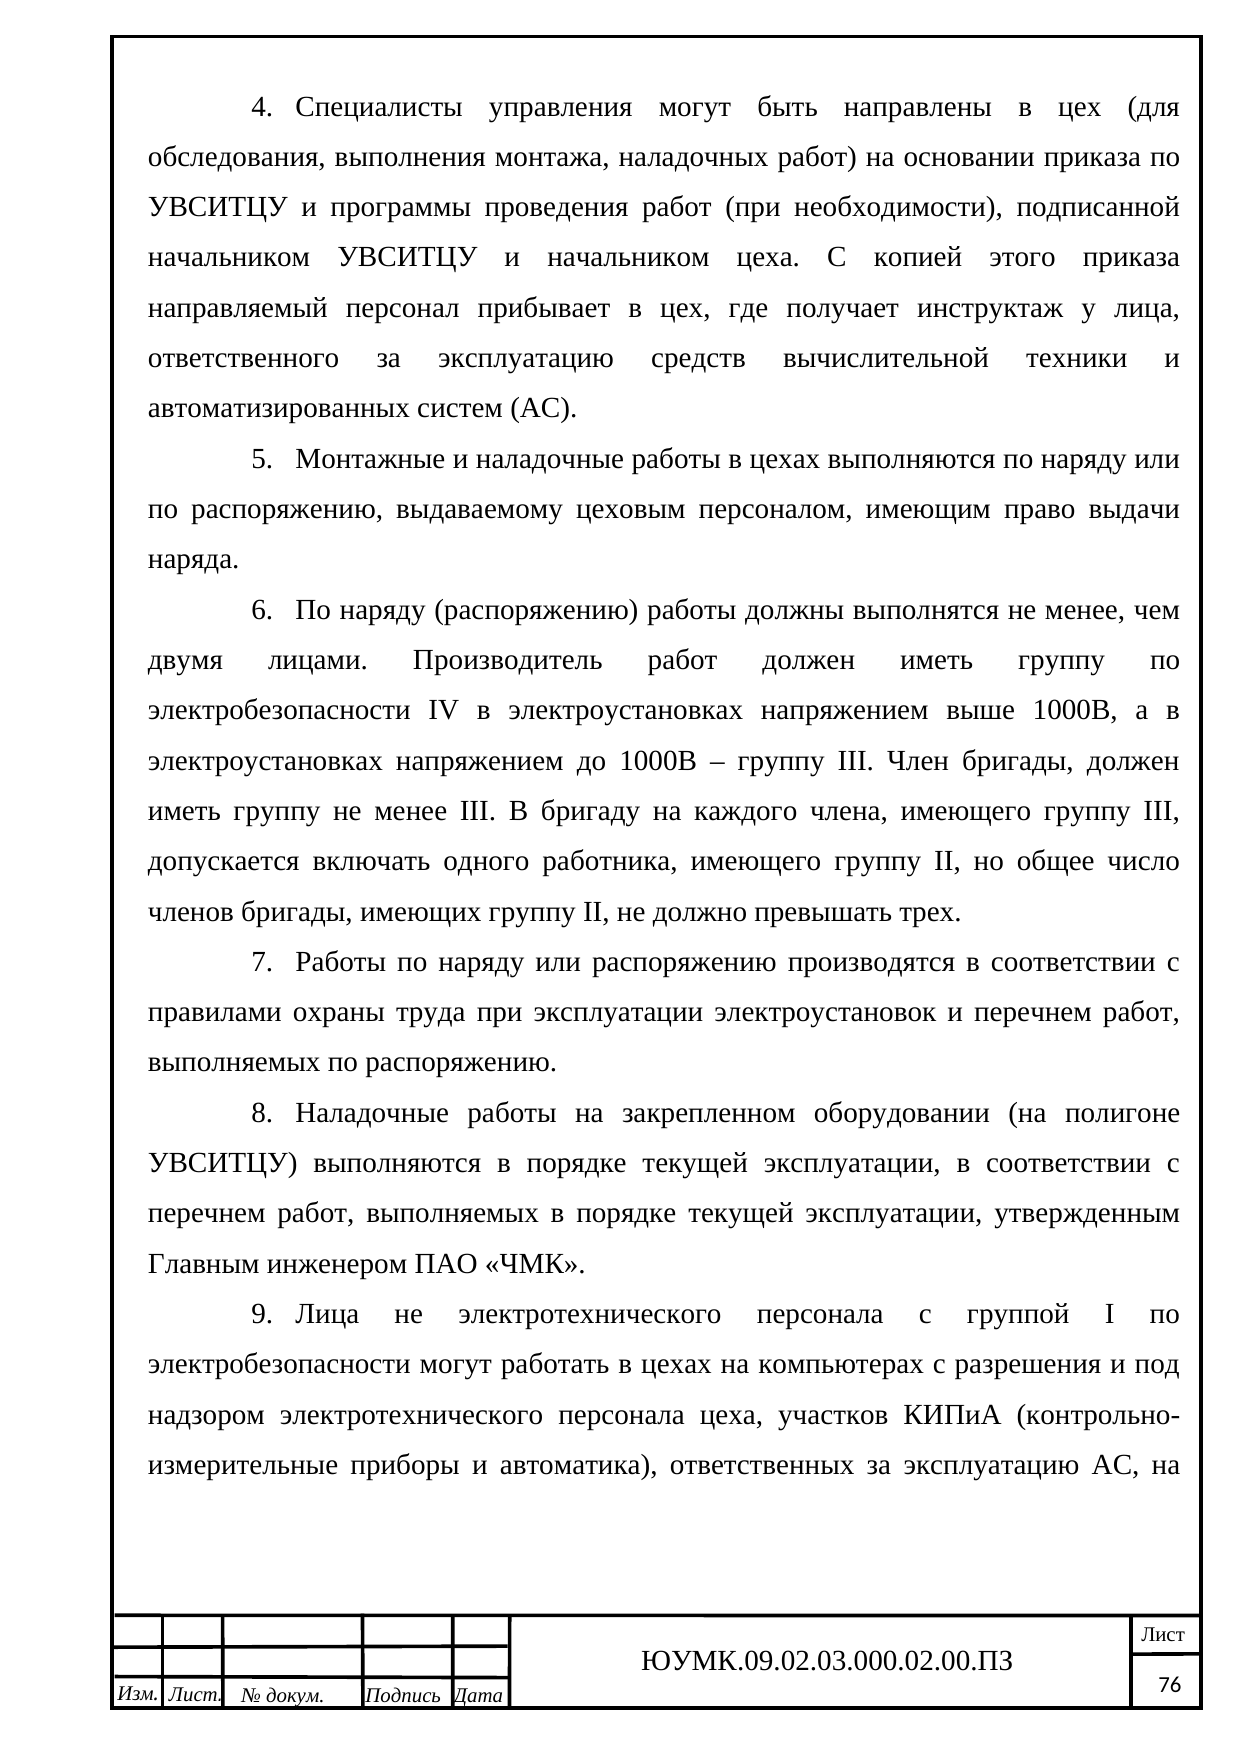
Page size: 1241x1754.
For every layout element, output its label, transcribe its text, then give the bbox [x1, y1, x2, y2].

list Работы по наряду или распоряжению производятся в соответствии с правилами охраны труда при эксплуатации электроустановок и перечнем работ, выполняемых по распоряжению. [148, 944, 1181, 1078]
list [148, 1296, 1181, 1481]
list Наладочные работы на закрепленном оборудовании (на полигоне УВСИТЦУ) выполняются в порядке текущей эксплуатации, в соответствии с перечнем работ, выполняемых в порядке текущей эксплуатации, утвержденным Главным инженером ПАО «ЧМК». [148, 1095, 1181, 1279]
list Монтажные и наладочные работы в цехах выполняются по наряду или по распоряжению, выдаваемому цеховым персоналом, имеющим право выдачи наряда. [148, 441, 1181, 575]
list По наряду (распоряжению) работы должны выполнятся не менее, чем двумя лицами. Производитель работ должен иметь группу по электробезопасности IV в электроустановках напряжением выше 1000В, а в электроустановках напряжением до 1000В – группу III. Член бригады, должен иметь группу не менее III. В бригаду на каждого члена, имеющего группу III, допускается включать одного работника, имеющего группу II, но общее число членов бригады, имеющих группу II, не должно превышать трех. [148, 592, 1181, 927]
list Специалисты управления могут быть направлены в цех (для обследования, выполнения монтажа, наладочных работ) на основании приказа по УВСИТЦУ и программы проведения работ (при необходимости), подписанной начальником УВСИТЦУ и начальником цеха. С копией этого приказа направляемый персонал прибывает в цех, где получает инструктаж у лица, ответственного за эксплуатацию средств вычислительной техники и автоматизированных систем (АС). [148, 89, 1181, 424]
